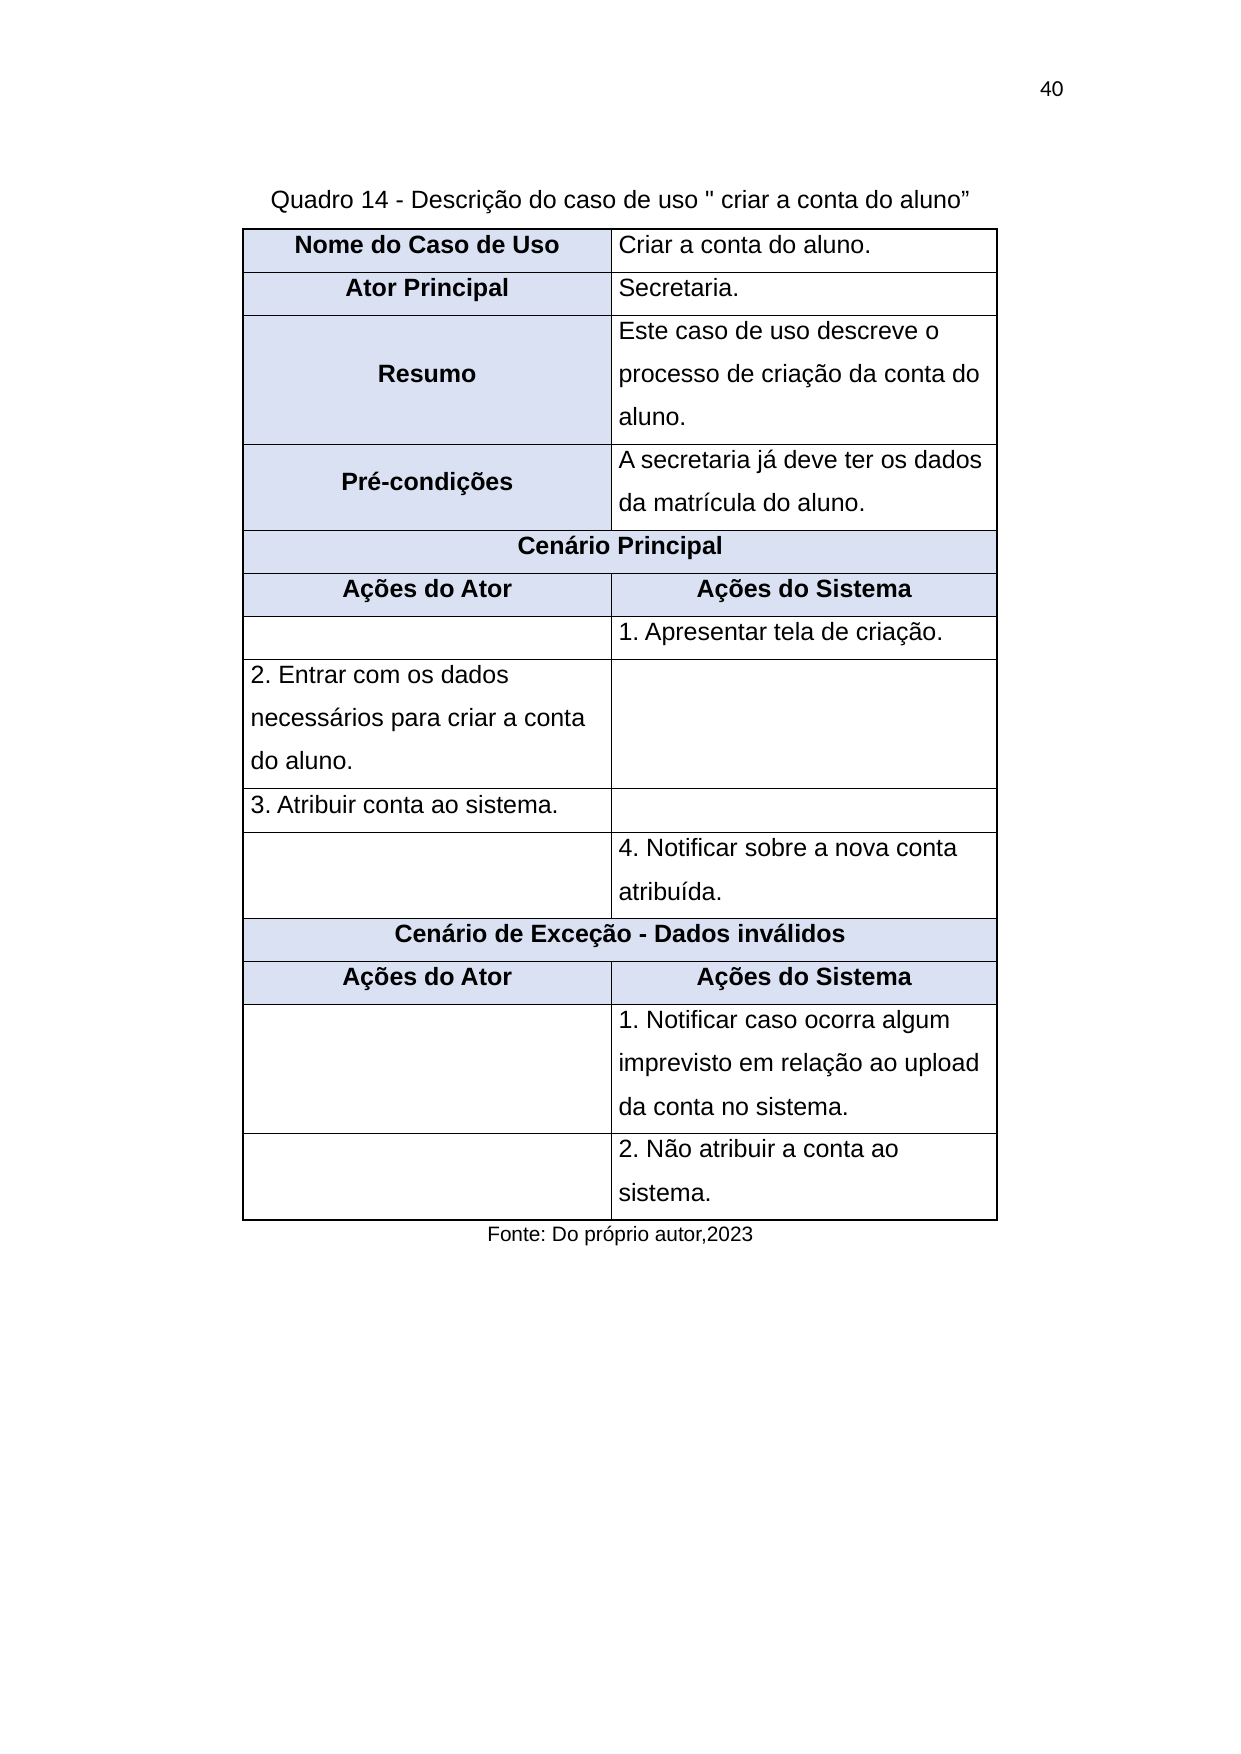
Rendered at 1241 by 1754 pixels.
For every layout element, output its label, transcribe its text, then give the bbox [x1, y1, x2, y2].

table_cell Cenário Principal [244, 531, 996, 573]
table_cell 1. Apresentar tela de criação. [612, 617, 996, 659]
table_cell Cenário de Exceção - Dados inválidos [244, 919, 996, 961]
table_cell Secretaria. [612, 273, 996, 315]
table_cell Ações do Sistema [612, 962, 996, 1004]
table_cell [244, 1005, 611, 1133]
table_cell [244, 1134, 611, 1219]
table_cell 2. Não atribuir a conta ao sistema. [612, 1134, 996, 1219]
table_cell Resumo [244, 316, 611, 444]
text Fonte: Do próprio autor,2023 [177, 1221, 1063, 1245]
table_cell [244, 833, 611, 918]
table_cell [612, 660, 996, 788]
table_header Criar a conta do aluno. [612, 230, 996, 272]
table_cell 1. Notificar caso ocorra algum imprevisto em relação ao upload da conta no sistema. [612, 1005, 996, 1133]
table_cell Pré-condições [244, 445, 611, 530]
table_cell A secretaria já deve ter os dados da matrícula do aluno. [612, 445, 996, 530]
table_cell Ações do Sistema [612, 574, 996, 616]
table_cell [244, 617, 611, 659]
table_cell Ator Principal [244, 273, 611, 315]
table_cell 4. Notificar sobre a nova conta atribuída. [612, 833, 996, 918]
text Quadro 14 - Descrição do caso de uso " criar a conta do aluno” [177, 185, 1063, 214]
table_cell 2. Entrar com os dados necessários para criar a conta do aluno. [244, 660, 611, 788]
table_header Nome do Caso de Uso [244, 230, 611, 272]
table_cell Este caso de uso descreve o processo de criação da conta do aluno. [612, 316, 996, 444]
table_cell 3. Atribuir conta ao sistema. [244, 789, 611, 832]
table_cell Ações do Ator [244, 962, 611, 1004]
table_cell [612, 789, 996, 832]
table_cell Ações do Ator [244, 574, 611, 616]
